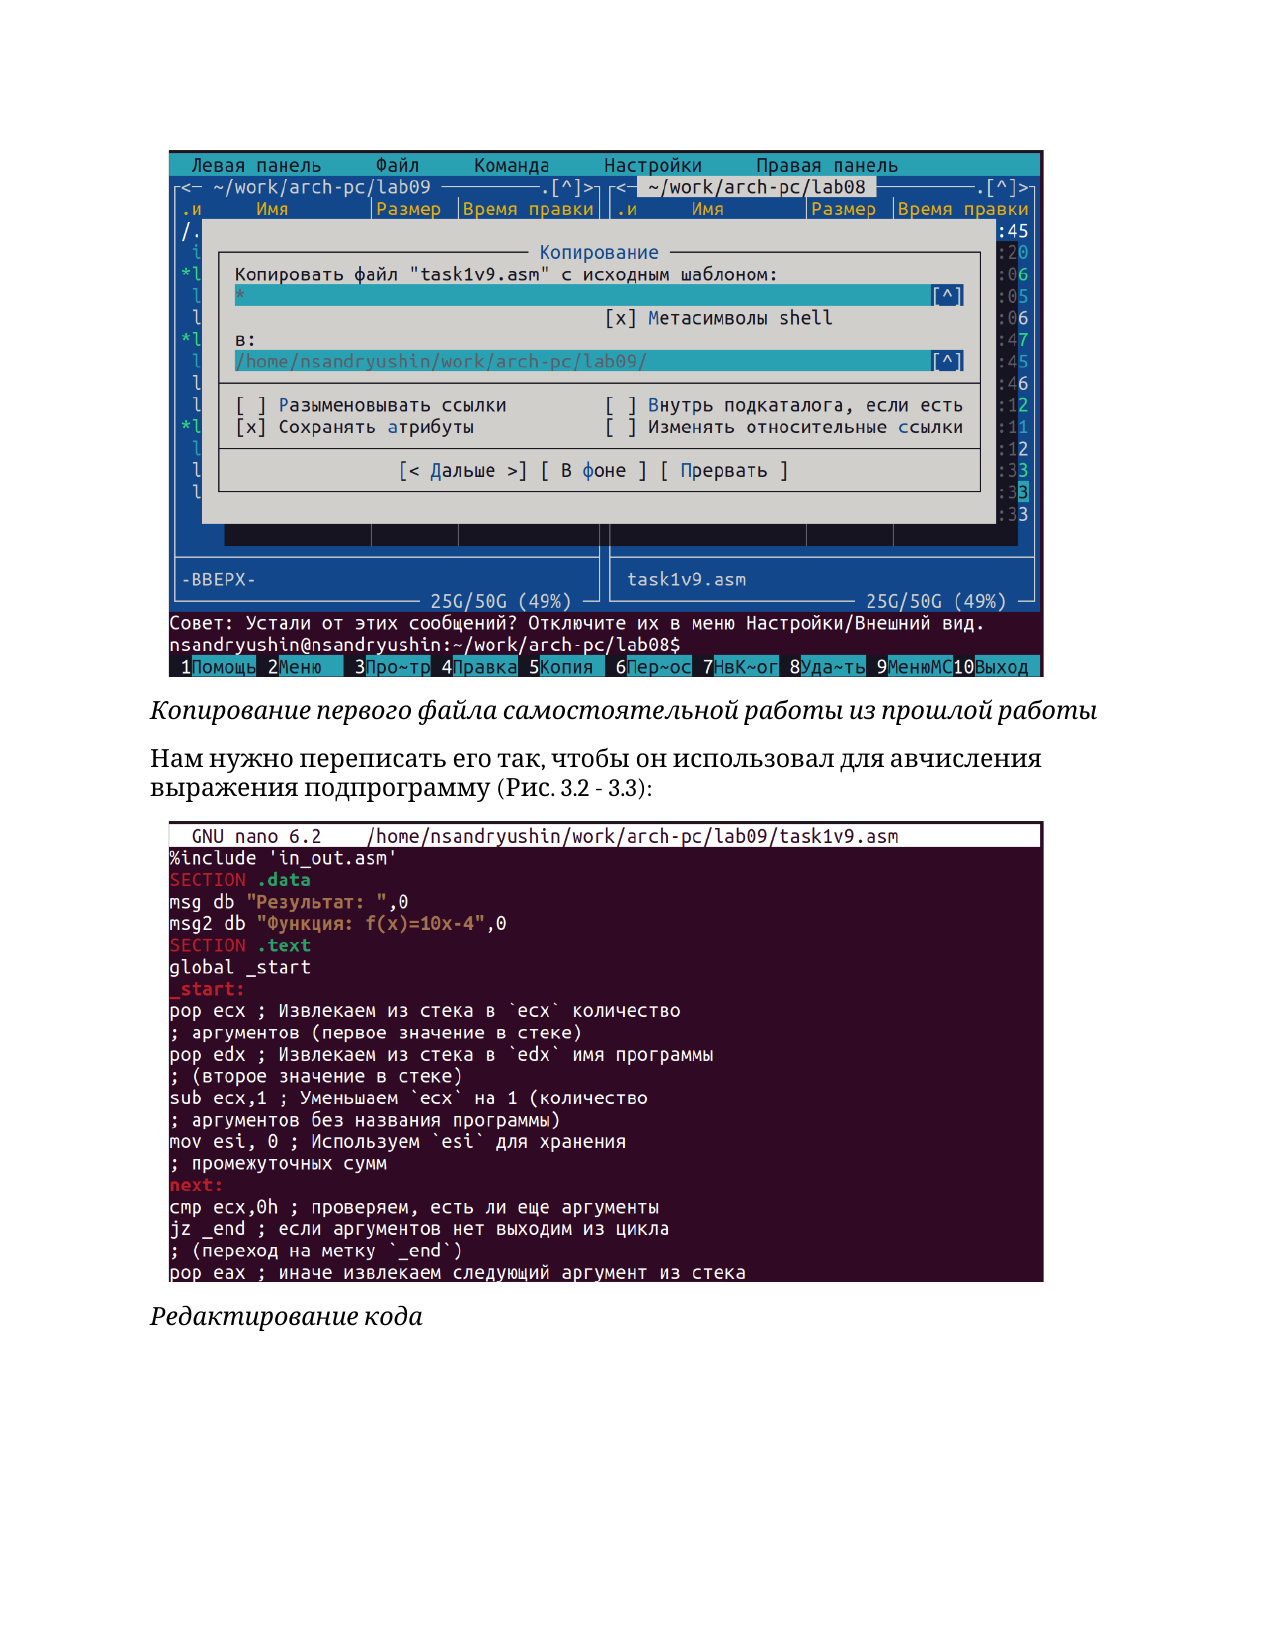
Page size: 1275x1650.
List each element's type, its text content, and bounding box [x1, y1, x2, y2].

picture [168, 821, 1044, 1282]
text Нам нужно переписать его так, чтобы он использовал для авчисления выражения подпрограмму (Рис. 3.2 - 3.3): [150, 745, 1125, 802]
text Редактирование кода [150, 1302, 1125, 1331]
text Копирование первого файла самостоятельной работы из прошлой работы [150, 697, 1125, 726]
picture [168, 150, 1044, 677]
